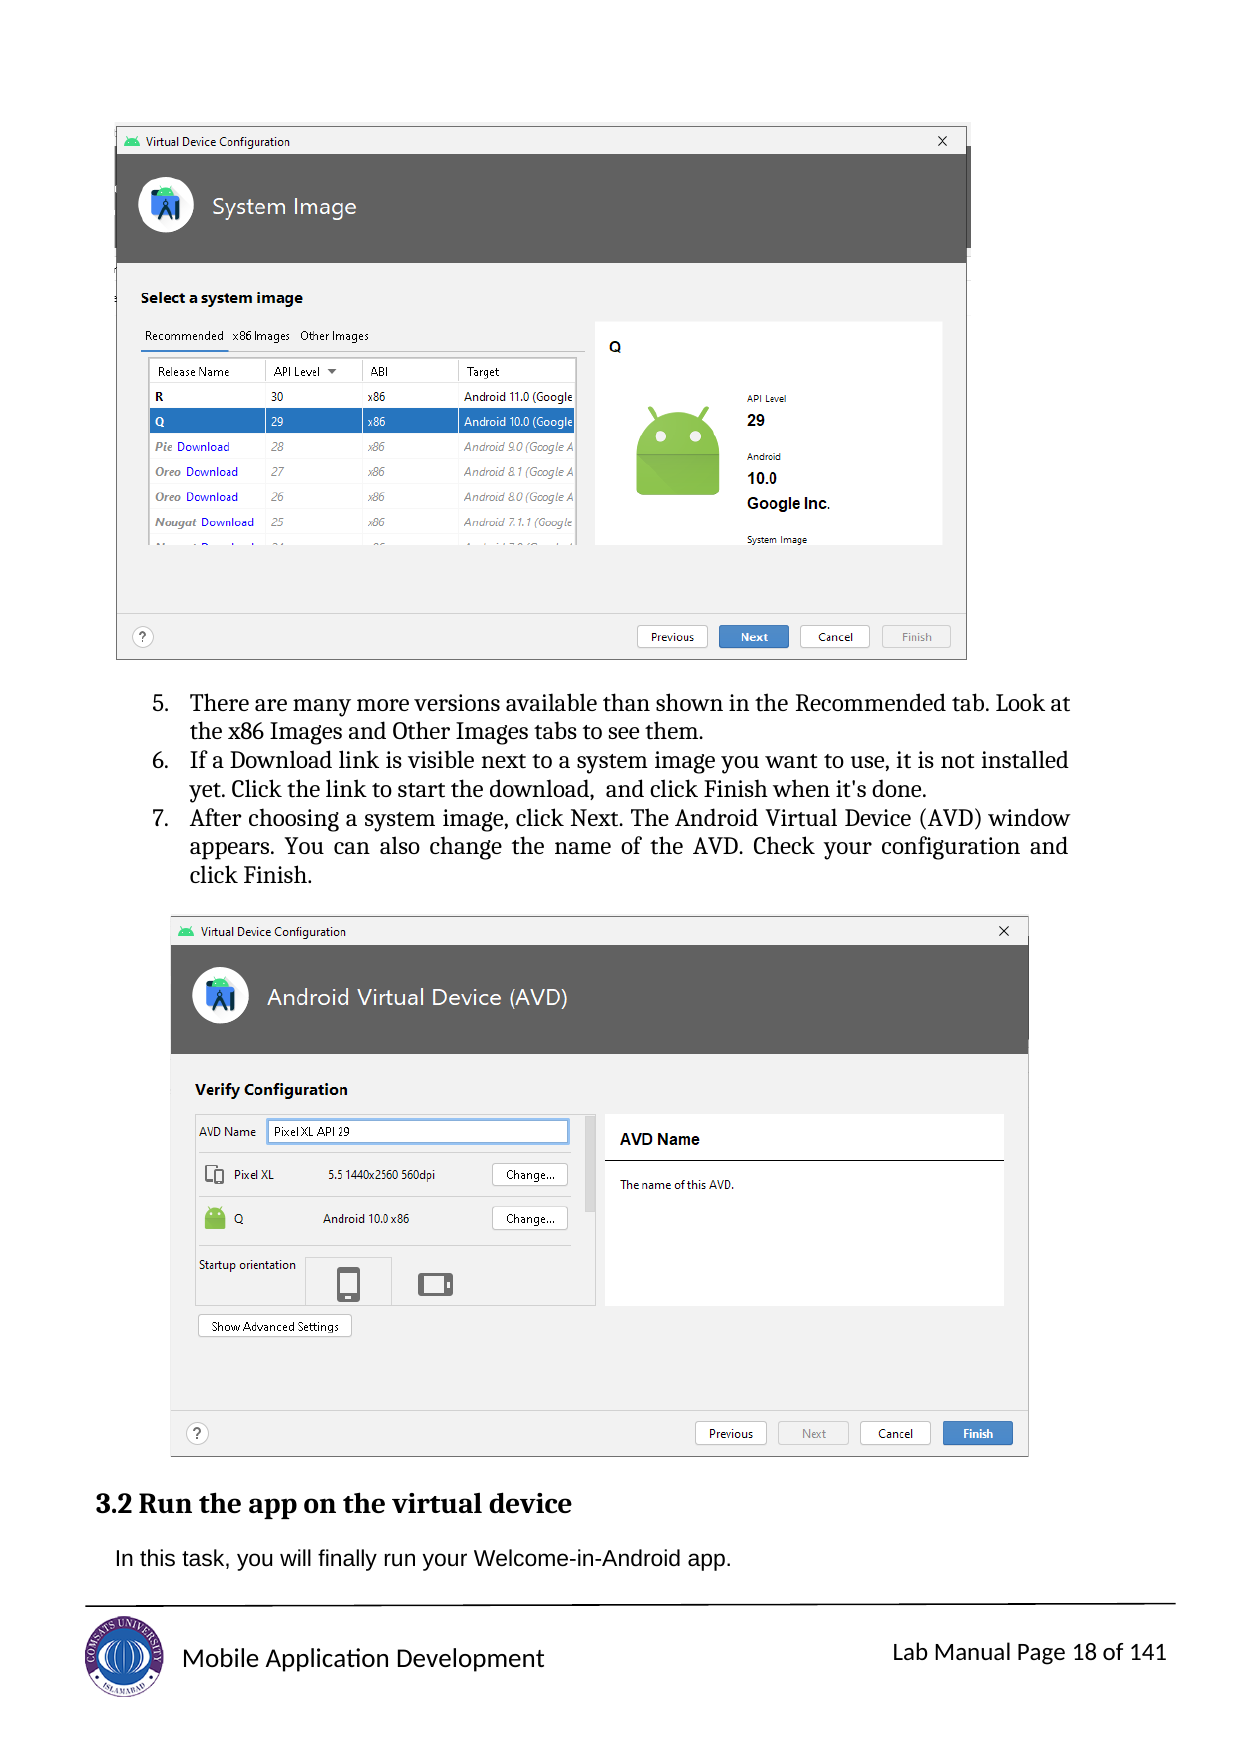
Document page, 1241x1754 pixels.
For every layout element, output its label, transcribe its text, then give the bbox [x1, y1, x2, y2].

picture [85, 1616, 165, 1697]
list If a Download link is visible next to a system image you want to use, it is not installed yet. Click the link to start the download, and click Finish when it's done. [152, 746, 1070, 803]
list There are many more versions available than shown in the Recommended tab. Look at the x86 Images and Other Images tabs to see them. [152, 688, 1070, 746]
text 3.2 Run the app on the virtual device [21, 1487, 1240, 1520]
text In this task, you will finally run your Welcome-in-Android app. [114, 1545, 1070, 1572]
picture [170, 914, 1029, 1458]
list After choosing a system image, click Next. The Android Virtual Device (AVD) window appears. You can also change the name of the AVD. Check your configuration and click Finish. [152, 803, 1070, 890]
picture [114, 122, 971, 664]
